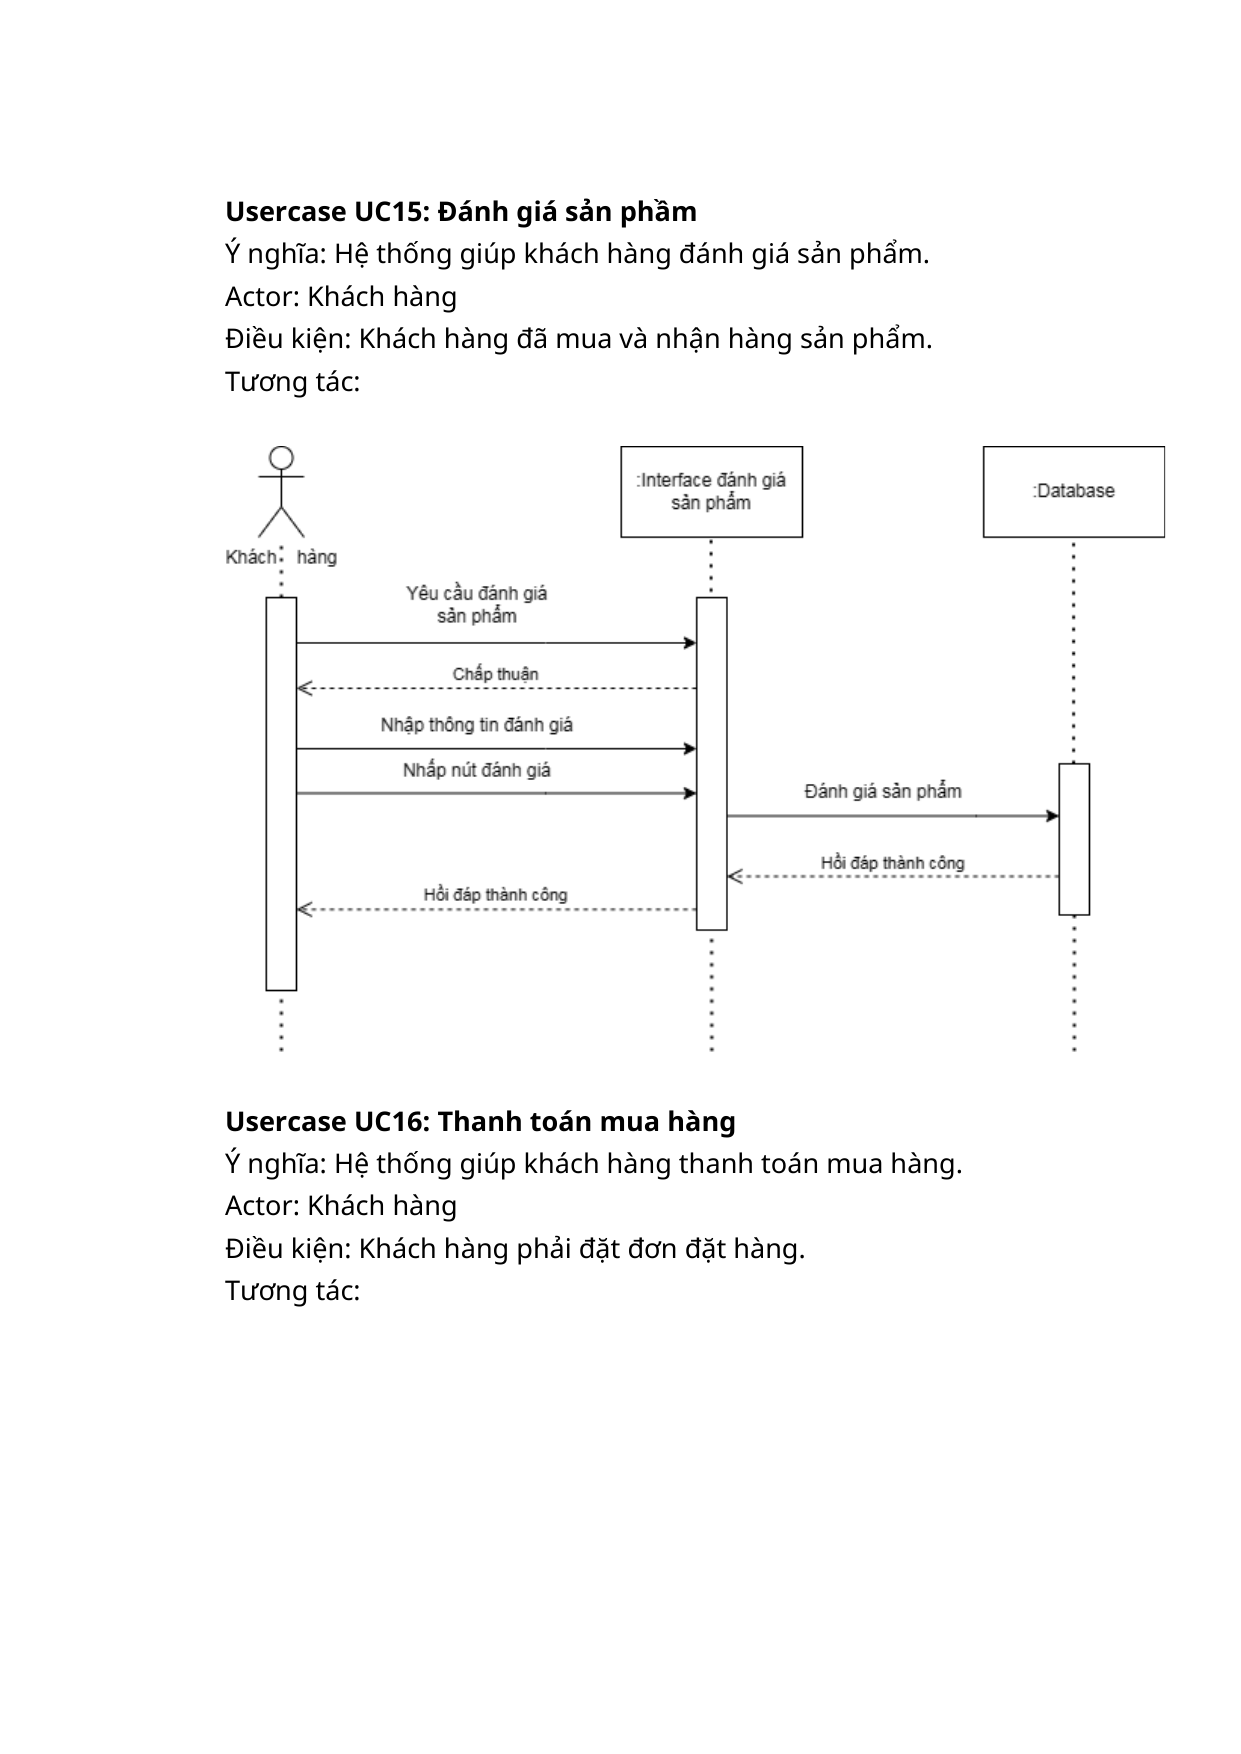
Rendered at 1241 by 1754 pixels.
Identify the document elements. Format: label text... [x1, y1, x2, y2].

text Ý nghĩa: Hệ thống giúp khách hàng đánh giá sản phẩm. [150, 235, 1090, 272]
text Usercase UC16: Thanh toán mua hàng [150, 1102, 1090, 1139]
text Usercase UC15: Đánh giá sản phầm [150, 192, 1090, 229]
text Điều kiện: Khách hàng phải đặt đơn đặt hàng. [150, 1229, 1090, 1266]
text Tương tác: [150, 362, 1090, 399]
picture [225, 446, 1166, 1055]
text Actor: Khách hàng [150, 1187, 1090, 1224]
text Actor: Khách hàng [150, 277, 1090, 314]
text Điều kiện: Khách hàng đã mua và nhận hàng sản phẩm. [150, 319, 1090, 356]
text Ý nghĩa: Hệ thống giúp khách hàng thanh toán mua hàng. [150, 1144, 1090, 1181]
text Tương tác: [150, 1272, 1090, 1308]
